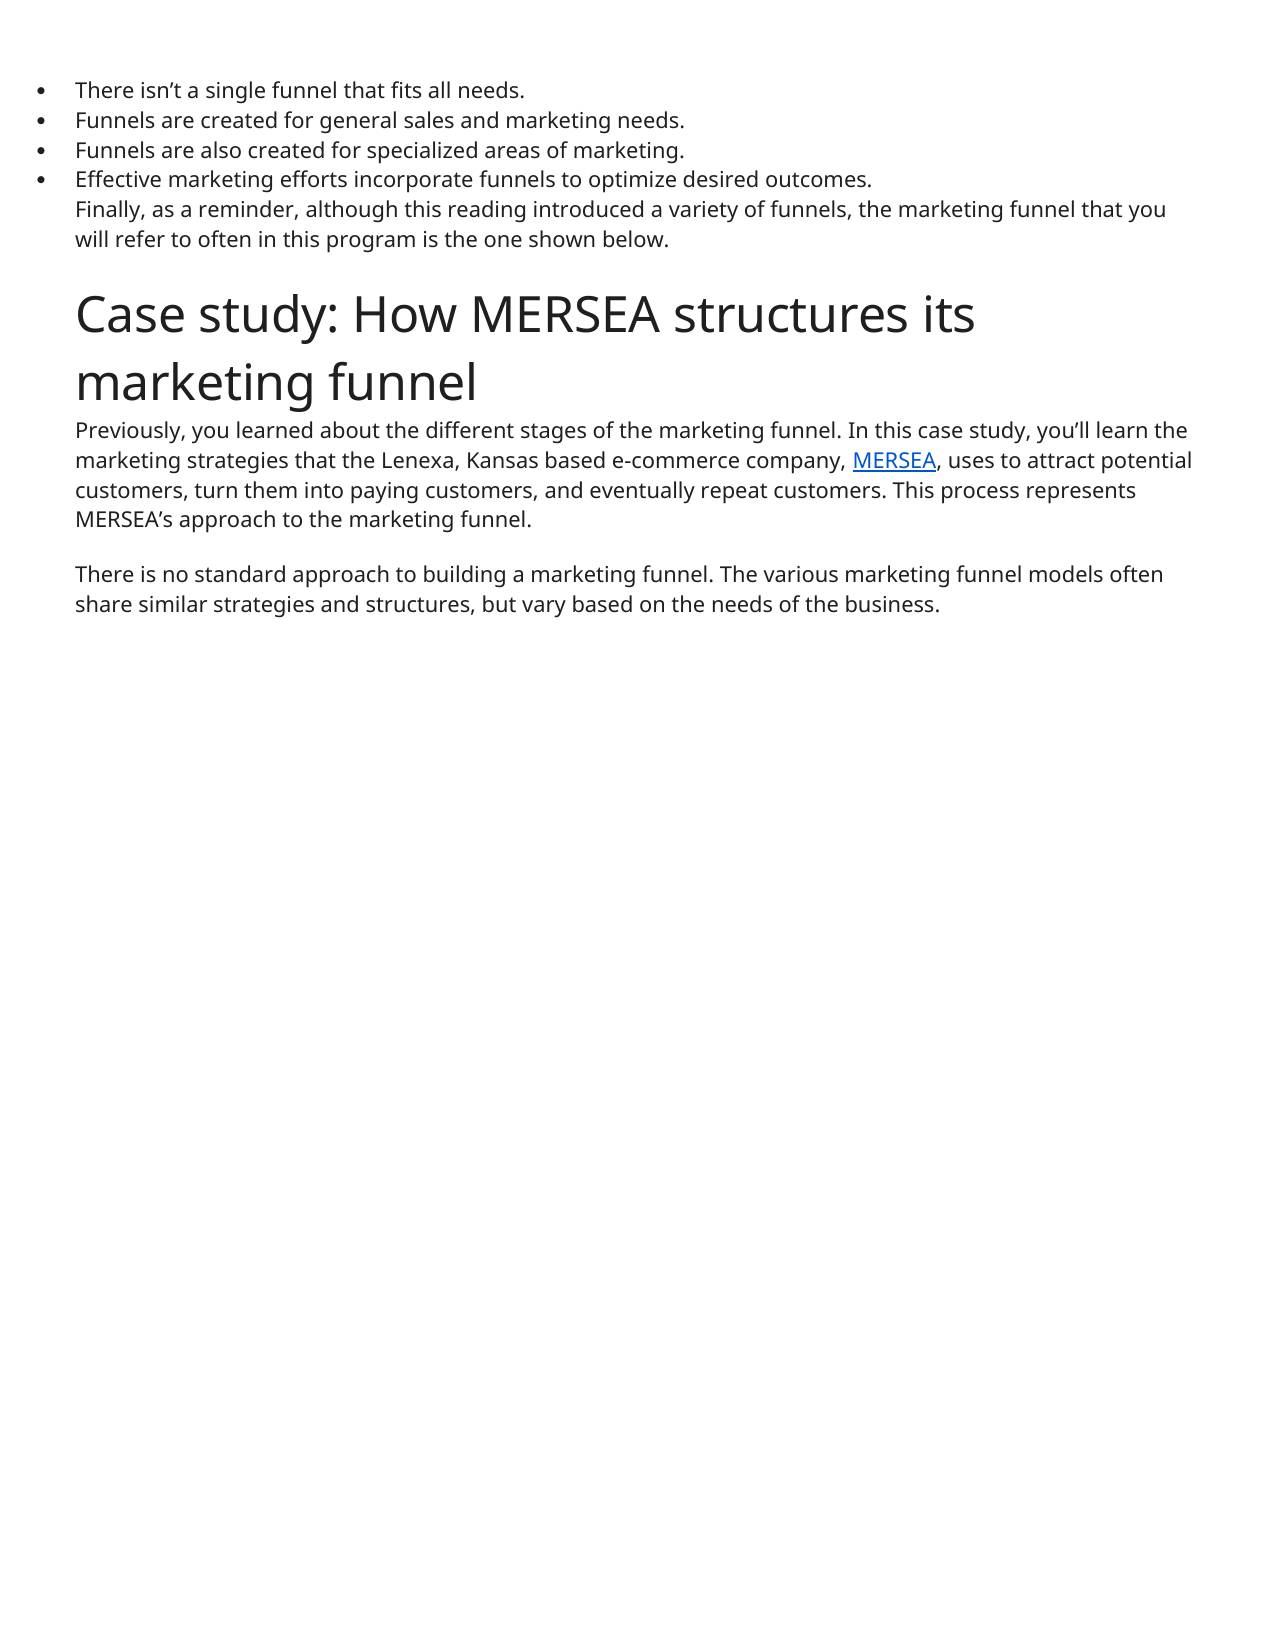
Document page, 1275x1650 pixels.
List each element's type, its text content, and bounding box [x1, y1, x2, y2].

text There is no standard approach to building a marketing funnel. The various marketing funnel models often share similar strategies and structures, but vary based on the needs of the business. [75, 559, 1200, 619]
list There isn’t a single funnel that fits all needs. [37, 75, 1200, 105]
subtitle Case study: How MERSEA structures its marketing funnel [75, 279, 1200, 415]
list Funnels are created for general sales and marketing needs. [37, 105, 1200, 134]
list Effective marketing efforts incorporate funnels to optimize desired outcomes. [37, 164, 1200, 194]
text Finally, as a reminder, although this reading introduced a variety of funnels, the marketing funnel that you will refer to often in this program is the one shown below. [75, 194, 1200, 254]
list Funnels are also created for specialized areas of marketing. [37, 134, 1200, 164]
text Previously, you learned about the different stages of the marketing funnel. In this case study, you’ll learn the marketing strategies that the Lenexa, Kansas based e-commerce company, MERSEA, uses to attract potential customers, turn them into paying customers, and eventually repeat customers. This process represents MERSEA’s approach to the marketing funnel. [75, 415, 1200, 534]
